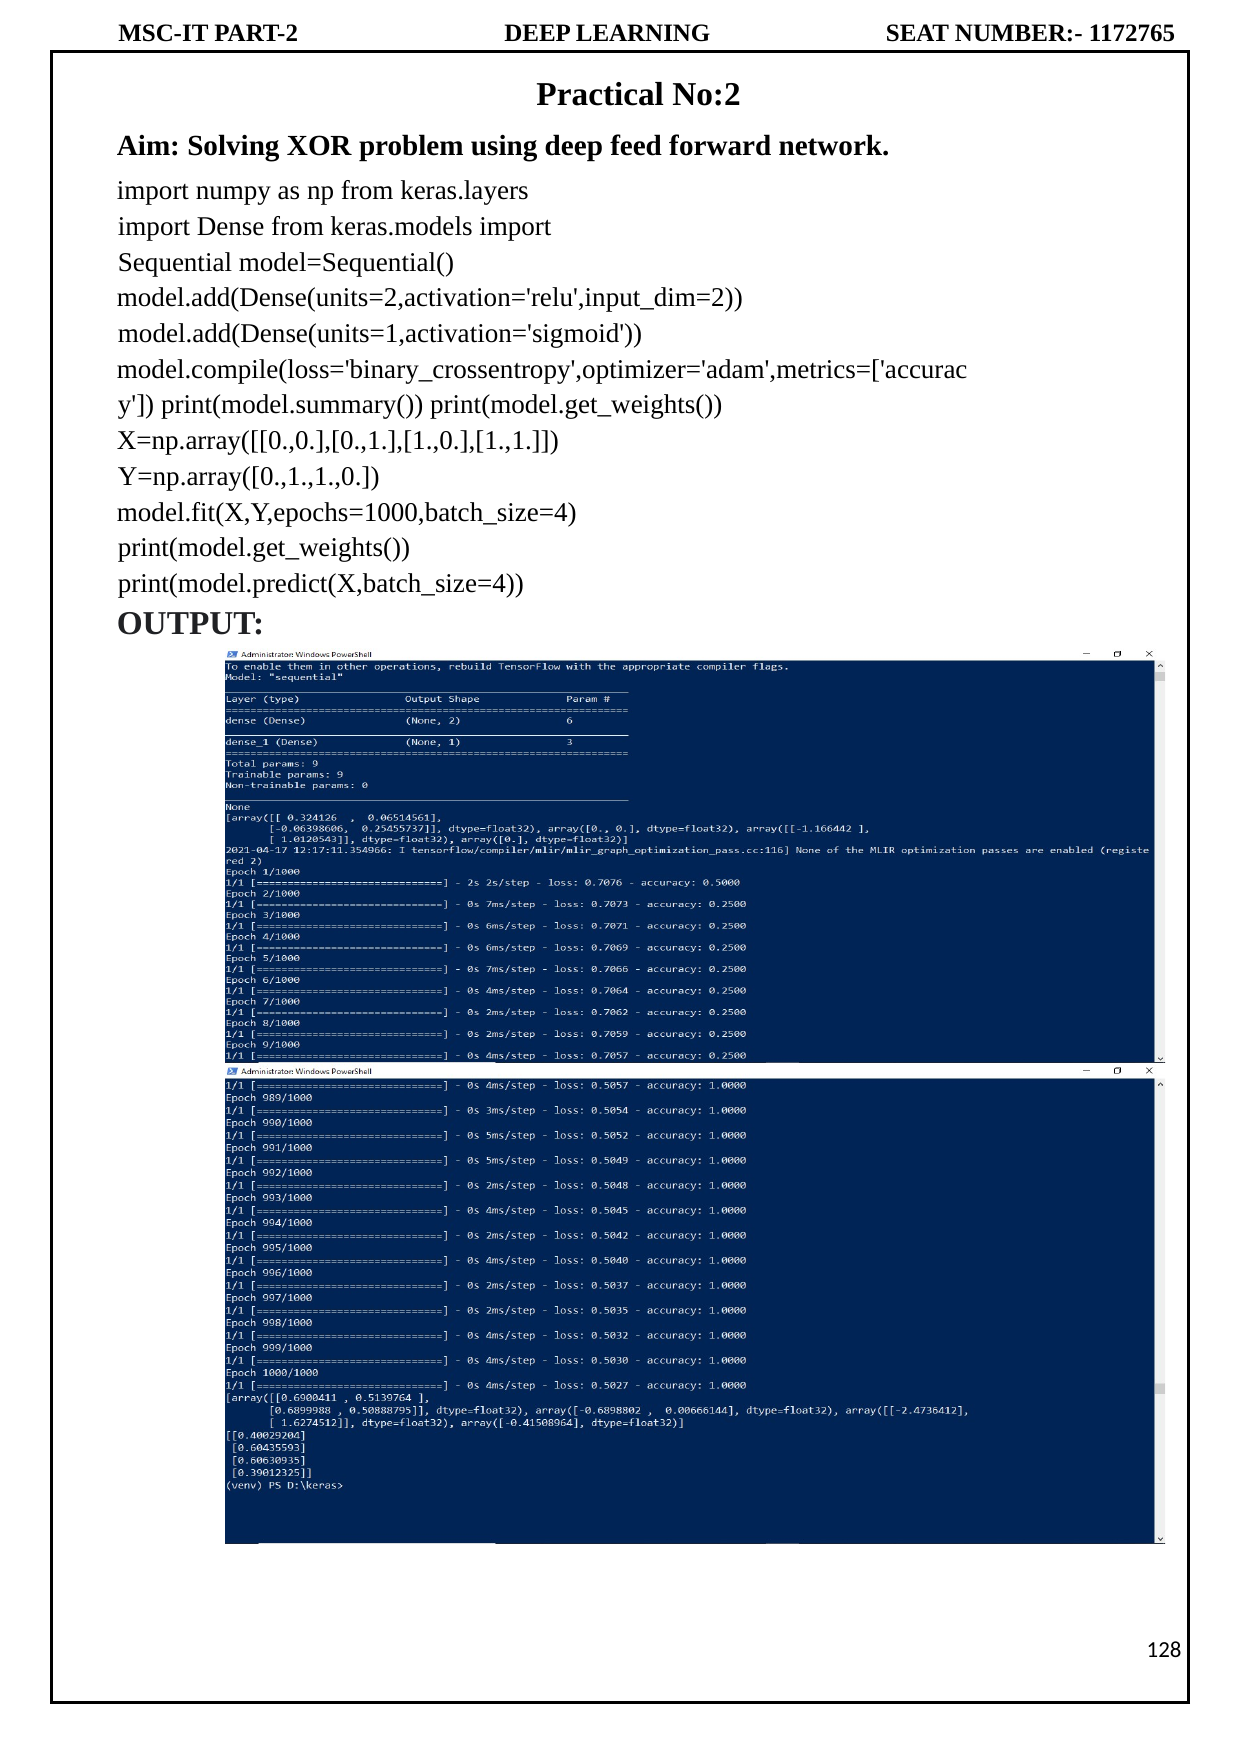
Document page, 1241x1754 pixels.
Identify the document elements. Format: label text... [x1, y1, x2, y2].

text model.fit(X,Y,epochs=1000,batch_size=4) print(model.get_weights()) print(model.predict(X,batch_size=4)) [117, 496, 816, 598]
text model.compile(loss='binary_crossentropy',optimizer='adam',metrics=['accuracy']) print(model.summary()) print(model.get_weights()) [117, 353, 970, 420]
text Practical No:2 [118, 74, 1159, 113]
text X=np.array([[0.,0.],[0.,1.],[1.,0.],[1.,1.]]) Y=np.array([0.,1.,1.,0.]) [117, 424, 821, 491]
text Aim: Solving XOR problem using deep feed forward network. [117, 128, 1181, 162]
text import numpy as np from keras.layers import Dense from keras.models import Sequential model=Sequential() [117, 174, 559, 277]
text model.add(Dense(units=2,activation='relu',input_dim=2)) model.add(Dense(units=1,activation='sigmoid')) [117, 281, 1148, 348]
picture [225, 648, 1166, 1063]
picture [225, 1064, 1166, 1544]
text OUTPUT: [117, 603, 1181, 641]
